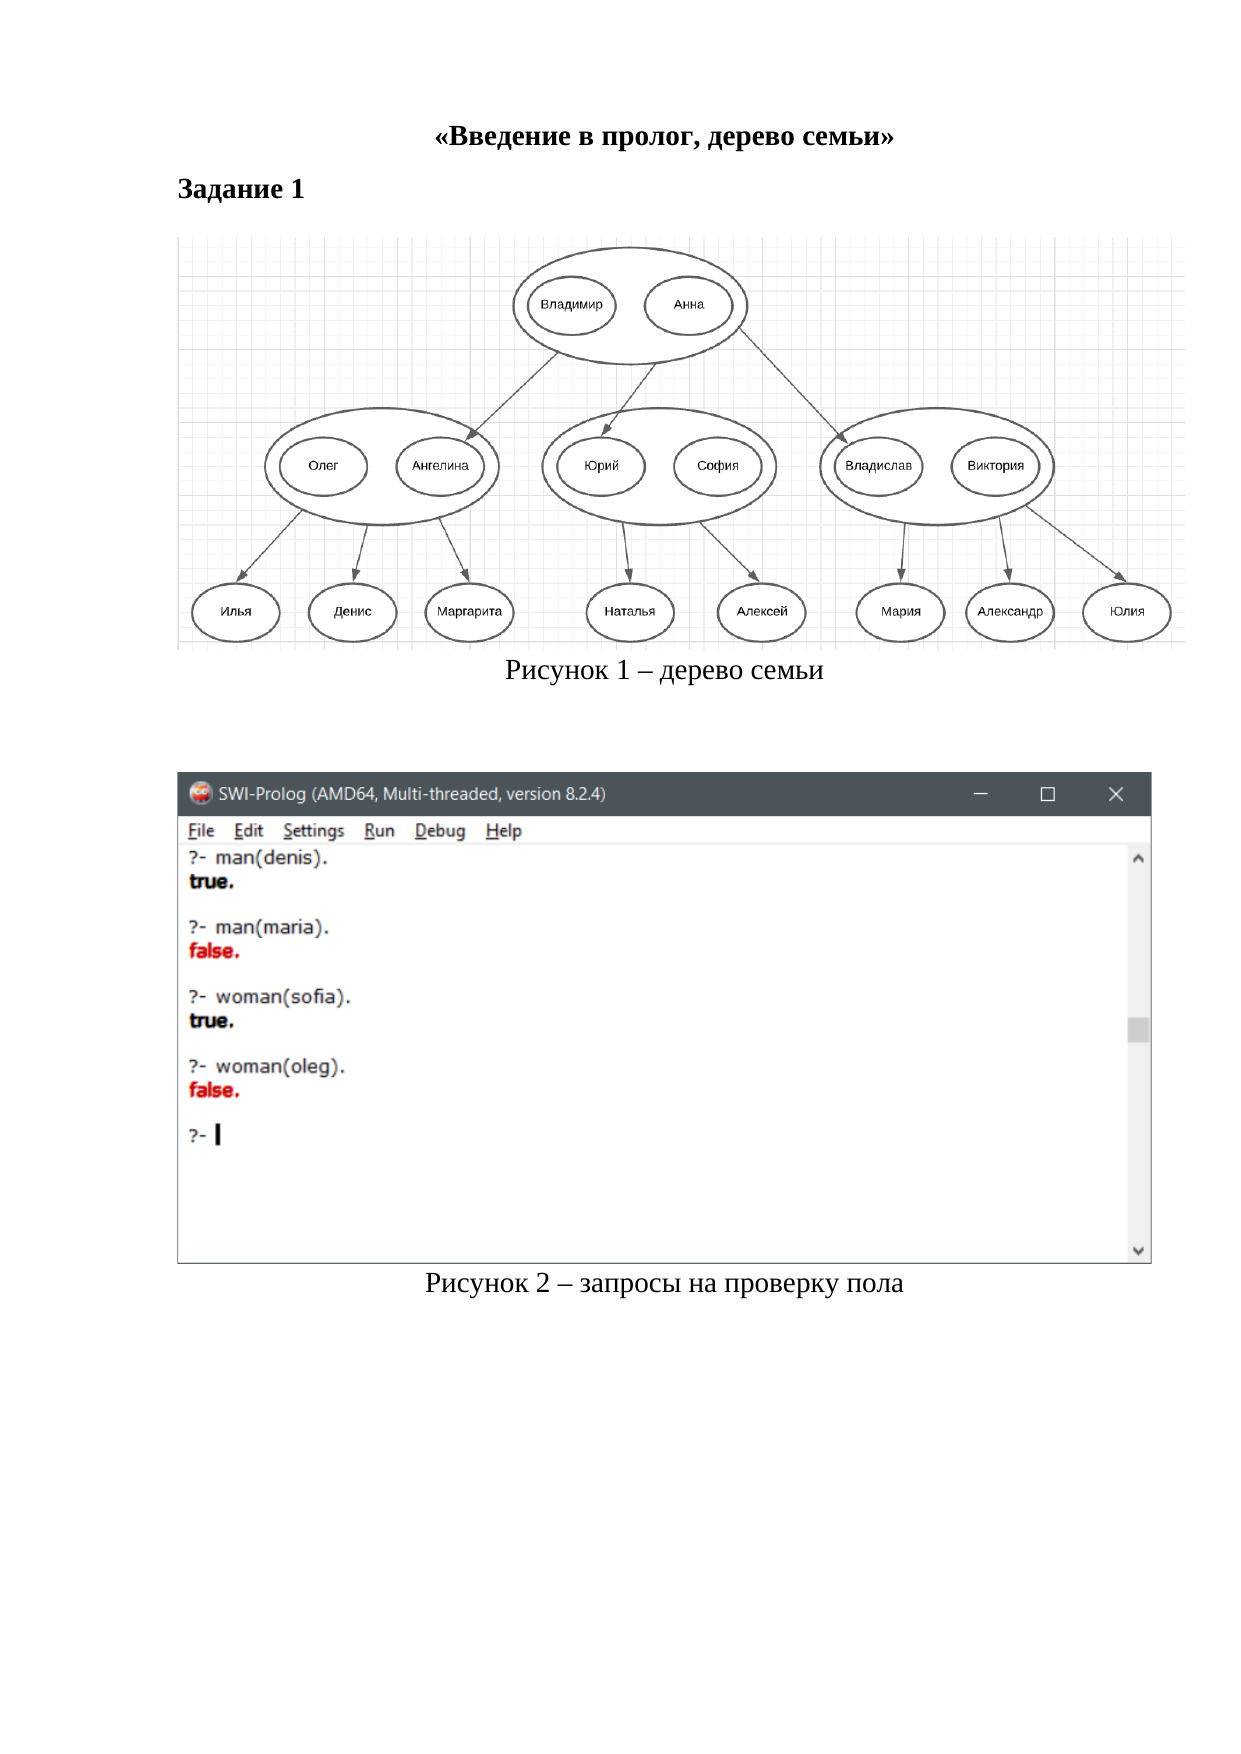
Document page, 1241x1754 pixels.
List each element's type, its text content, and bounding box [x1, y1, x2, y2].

picture [177, 237, 1186, 650]
text Рисунок 1 – дерево семьи [177, 652, 1152, 686]
text «Введение в пролог, дерево семьи» [177, 118, 1152, 152]
text Рисунок 2 – запросы на проверку пола [177, 1265, 1152, 1299]
text Задание 1 [177, 171, 1152, 204]
picture [177, 772, 1152, 1264]
